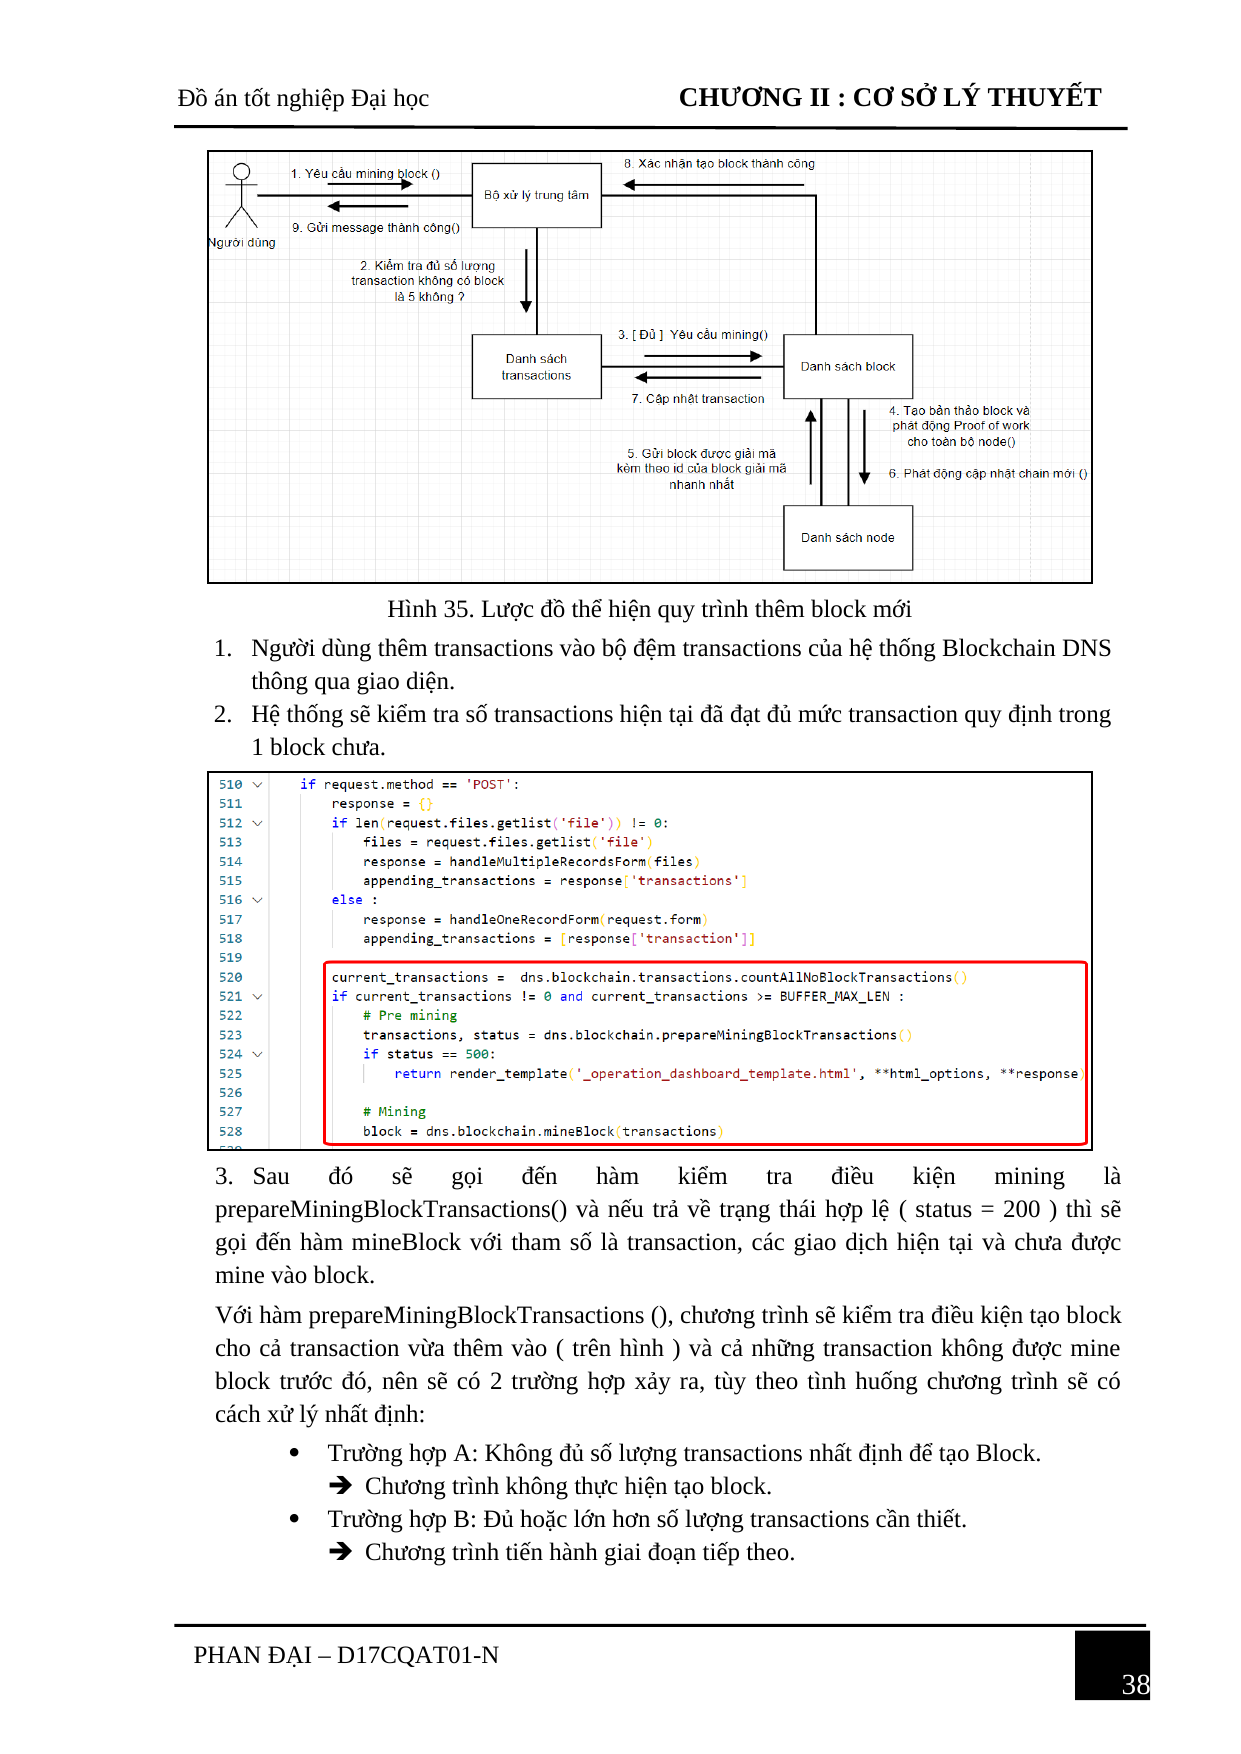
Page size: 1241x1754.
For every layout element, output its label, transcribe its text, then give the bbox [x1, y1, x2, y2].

text Với hàm prepareMiningBlockTransactions (), chương trình sẽ kiểm tra điều kiện tạo block cho cả transaction vừa thêm vào ( trên hình ) và cả những transaction không được mine block trước đó, nên sẽ có 2 trường hợp xảy ra, tùy theo tình huống chương trình sẽ có cách xử lý nhất định: [215, 1300, 1122, 1428]
picture [209, 773, 1091, 1149]
list Trường hợp B: Đủ hoặc lớn hơn số lượng transactions cần thiết. [290, 1504, 1122, 1533]
list Người dùng thêm transactions vào bộ đệm transactions của hệ thống Blockchain DNS thông qua giao diện. [213, 633, 1122, 694]
list Trường hợp A: Không đủ số lượng transactions nhất định để tạo Block. [290, 1438, 1122, 1467]
picture [209, 152, 1091, 582]
text 3. Sau đó sẽ gọi đến hàm kiểm tra điều kiện mining là prepareMiningBlockTransactions() và nếu trả về trạng thái hợp lệ ( status = 200 ) thì sẽ gọi đến hàm mineBlock với tham số là transaction, các giao dịch hiện tại và chưa được mine vào block. [215, 1161, 1122, 1289]
list Hệ thống sẽ kiểm tra số transactions hiện tại đã đạt đủ mức transaction quy định trong 1 block chưa. [213, 699, 1122, 761]
list Chương trình không thực hiện tạo block. [327, 1471, 1122, 1500]
text Hình 35. Lược đồ thể hiện quy trình thêm block mới [177, 594, 1122, 623]
list Chương trình tiến hành giai đoạn tiếp theo. [327, 1537, 1122, 1566]
